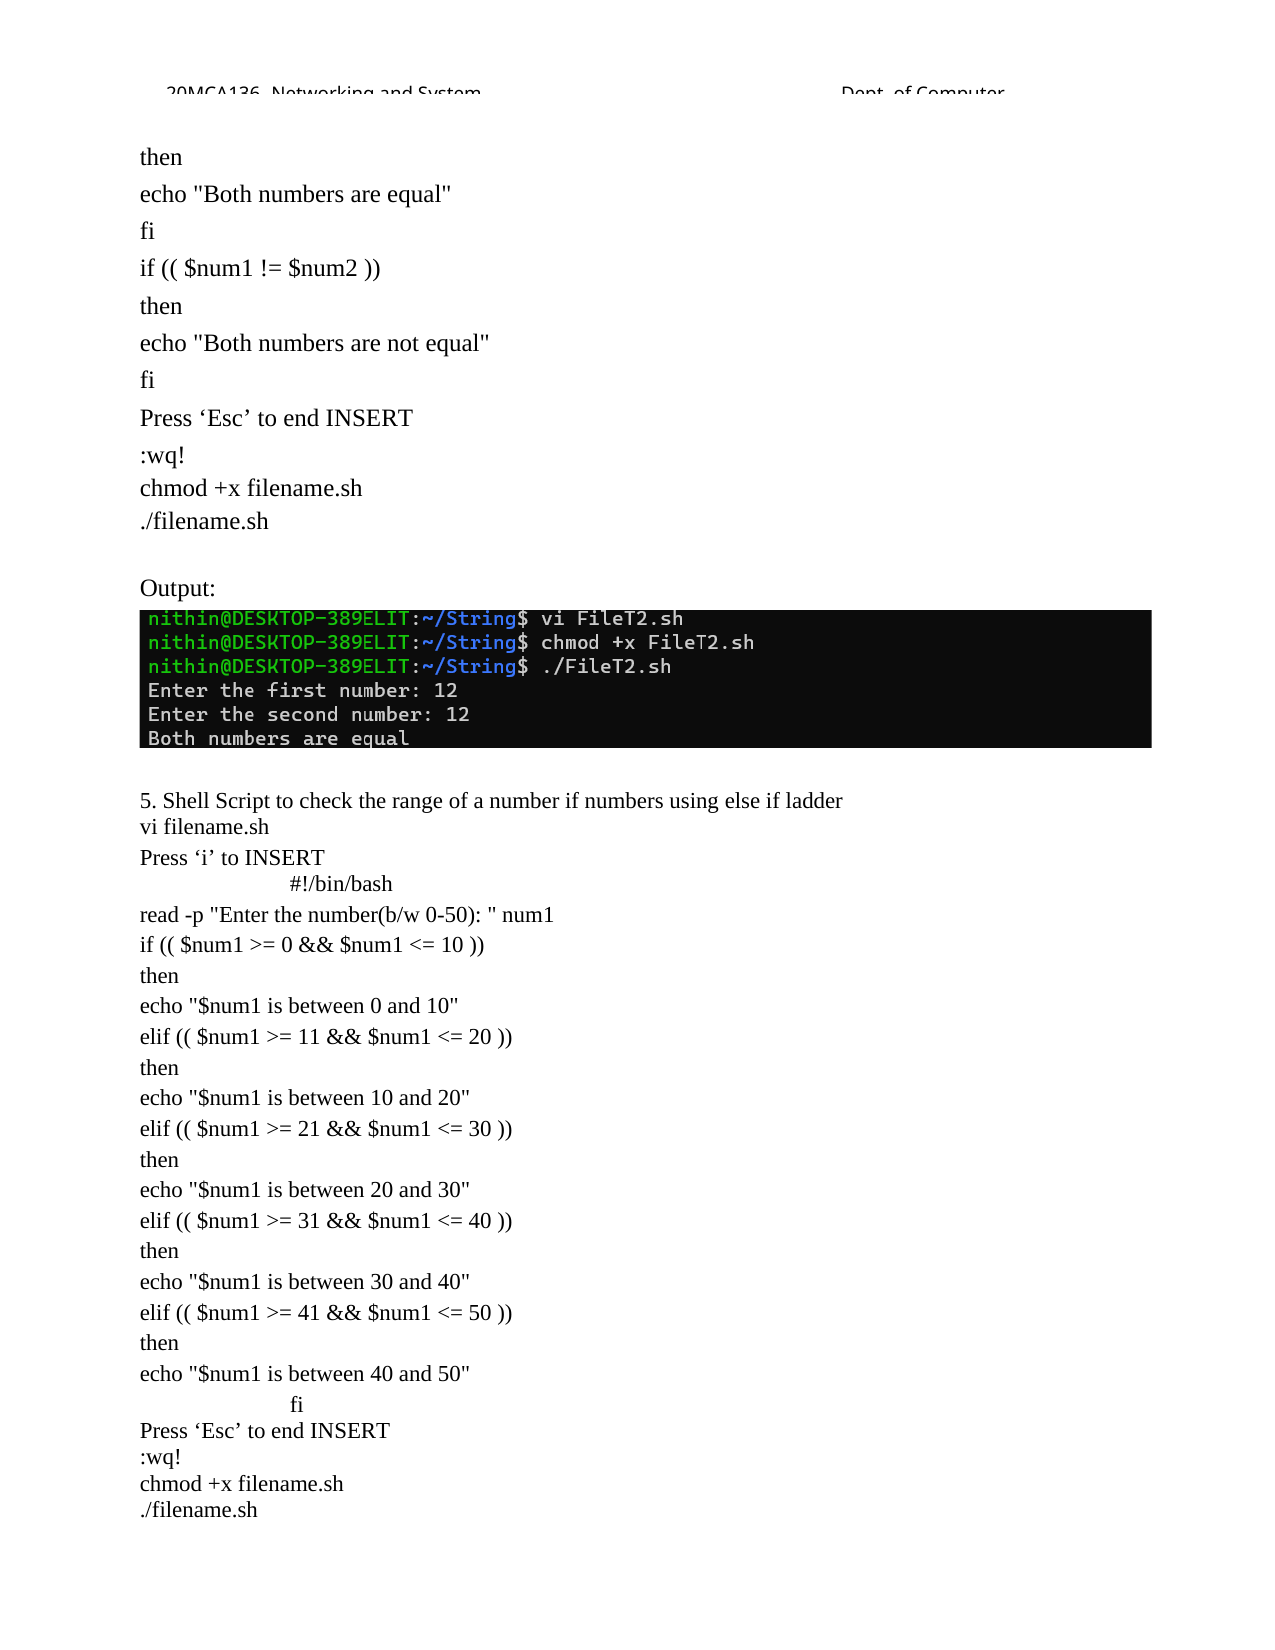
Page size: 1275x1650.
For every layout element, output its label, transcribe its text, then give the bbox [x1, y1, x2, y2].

text Press ‘i’ to INSERT #!/bin/bash [139, 844, 1254, 896]
text then [139, 962, 1254, 988]
text echo "$num1 is between 20 and 30" [139, 1176, 1254, 1203]
text elif (( $num1 >= 31 && $num1 <= 40 )) [139, 1207, 1254, 1233]
text if (( $num1 >= 0 && $num1 <= 10 )) [139, 931, 1254, 958]
text read -p "Enter the number(b/w 0-50): " num1 [139, 901, 1254, 927]
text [139, 1391, 1254, 1522]
text fi [139, 216, 1254, 245]
text if (( $num1 != $num2 )) [139, 253, 1254, 282]
text then [139, 142, 1254, 170]
text then [139, 1146, 1254, 1172]
text then [139, 1329, 1254, 1356]
text fi [139, 365, 1254, 394]
text elif (( $num1 >= 41 && $num1 <= 50 )) [139, 1299, 1254, 1325]
text echo "$num1 is between 40 and 50" [139, 1360, 1254, 1386]
text :wq! chmod +x filename.sh ./filename.sh [139, 440, 1254, 565]
text echo "Both numbers are equal" [139, 179, 1254, 208]
picture [139, 610, 1152, 748]
text 5. Shell Script to check the range of a number if numbers using else if ladder vi filename.sh [139, 787, 1254, 839]
text then [139, 1238, 1254, 1264]
text echo "$num1 is between 0 and 10" [139, 993, 1254, 1019]
text echo "$num1 is between 30 and 40" [139, 1268, 1254, 1294]
text Press ‘Esc’ to end INSERT [139, 403, 1254, 431]
text Output: [139, 573, 1254, 602]
text then [139, 291, 1254, 319]
text then [139, 1054, 1254, 1080]
text echo "Both numbers are not equal" [139, 328, 1254, 357]
text echo "$num1 is between 10 and 20" [139, 1084, 1254, 1111]
text elif (( $num1 >= 11 && $num1 <= 20 )) [139, 1023, 1254, 1049]
text elif (( $num1 >= 21 && $num1 <= 30 )) [139, 1115, 1254, 1141]
